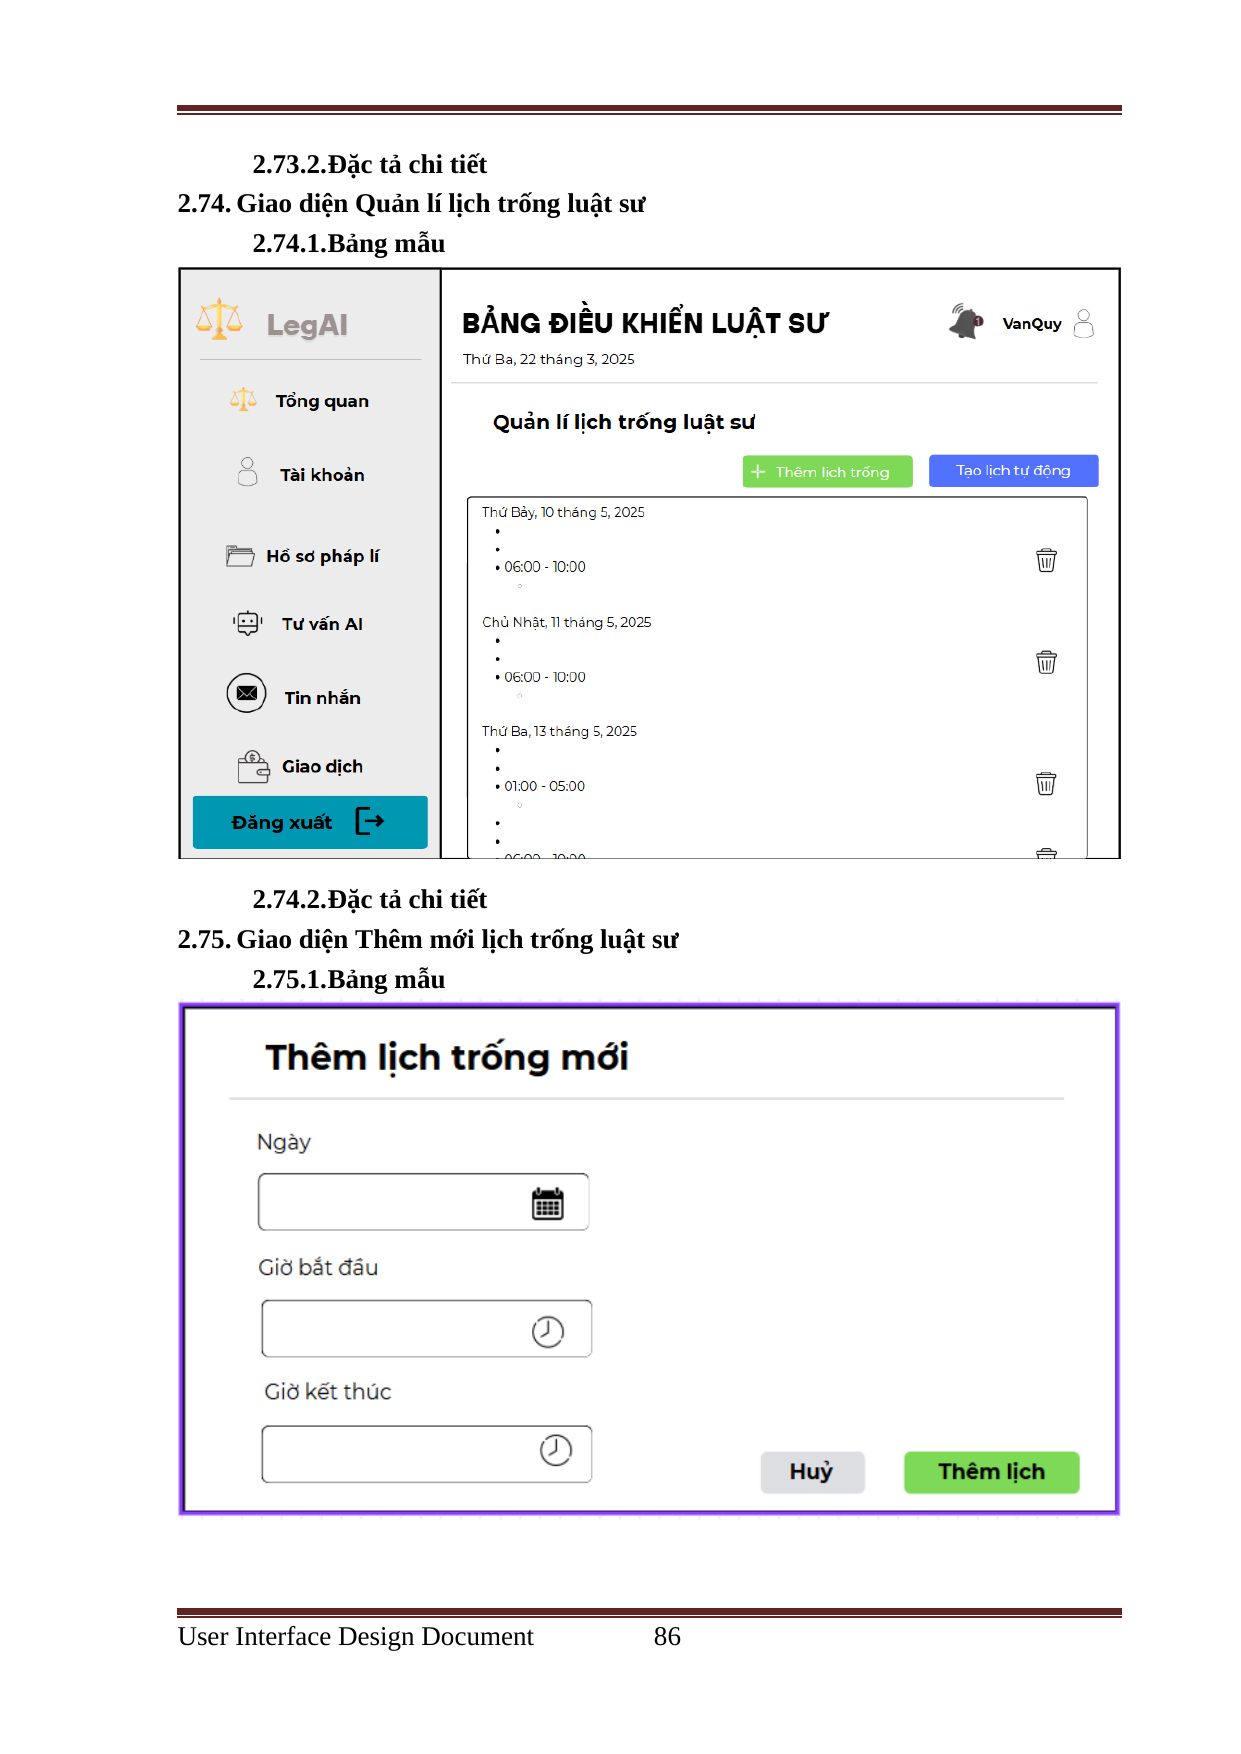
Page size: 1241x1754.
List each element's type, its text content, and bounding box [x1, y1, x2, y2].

subtitle Bảng mẫu [252, 963, 1122, 994]
subtitle Đặc tả chi tiết [252, 883, 1122, 914]
subtitle Giao diện Quản lí lịch trống luật sư [177, 188, 1122, 219]
subtitle Bảng mẫu [252, 227, 1122, 259]
subtitle Đặc tả chi tiết [252, 148, 1122, 179]
picture [177, 998, 1123, 1525]
subtitle Giao diện Thêm mới lịch trống luật sư [177, 923, 1122, 954]
picture [177, 263, 1123, 859]
